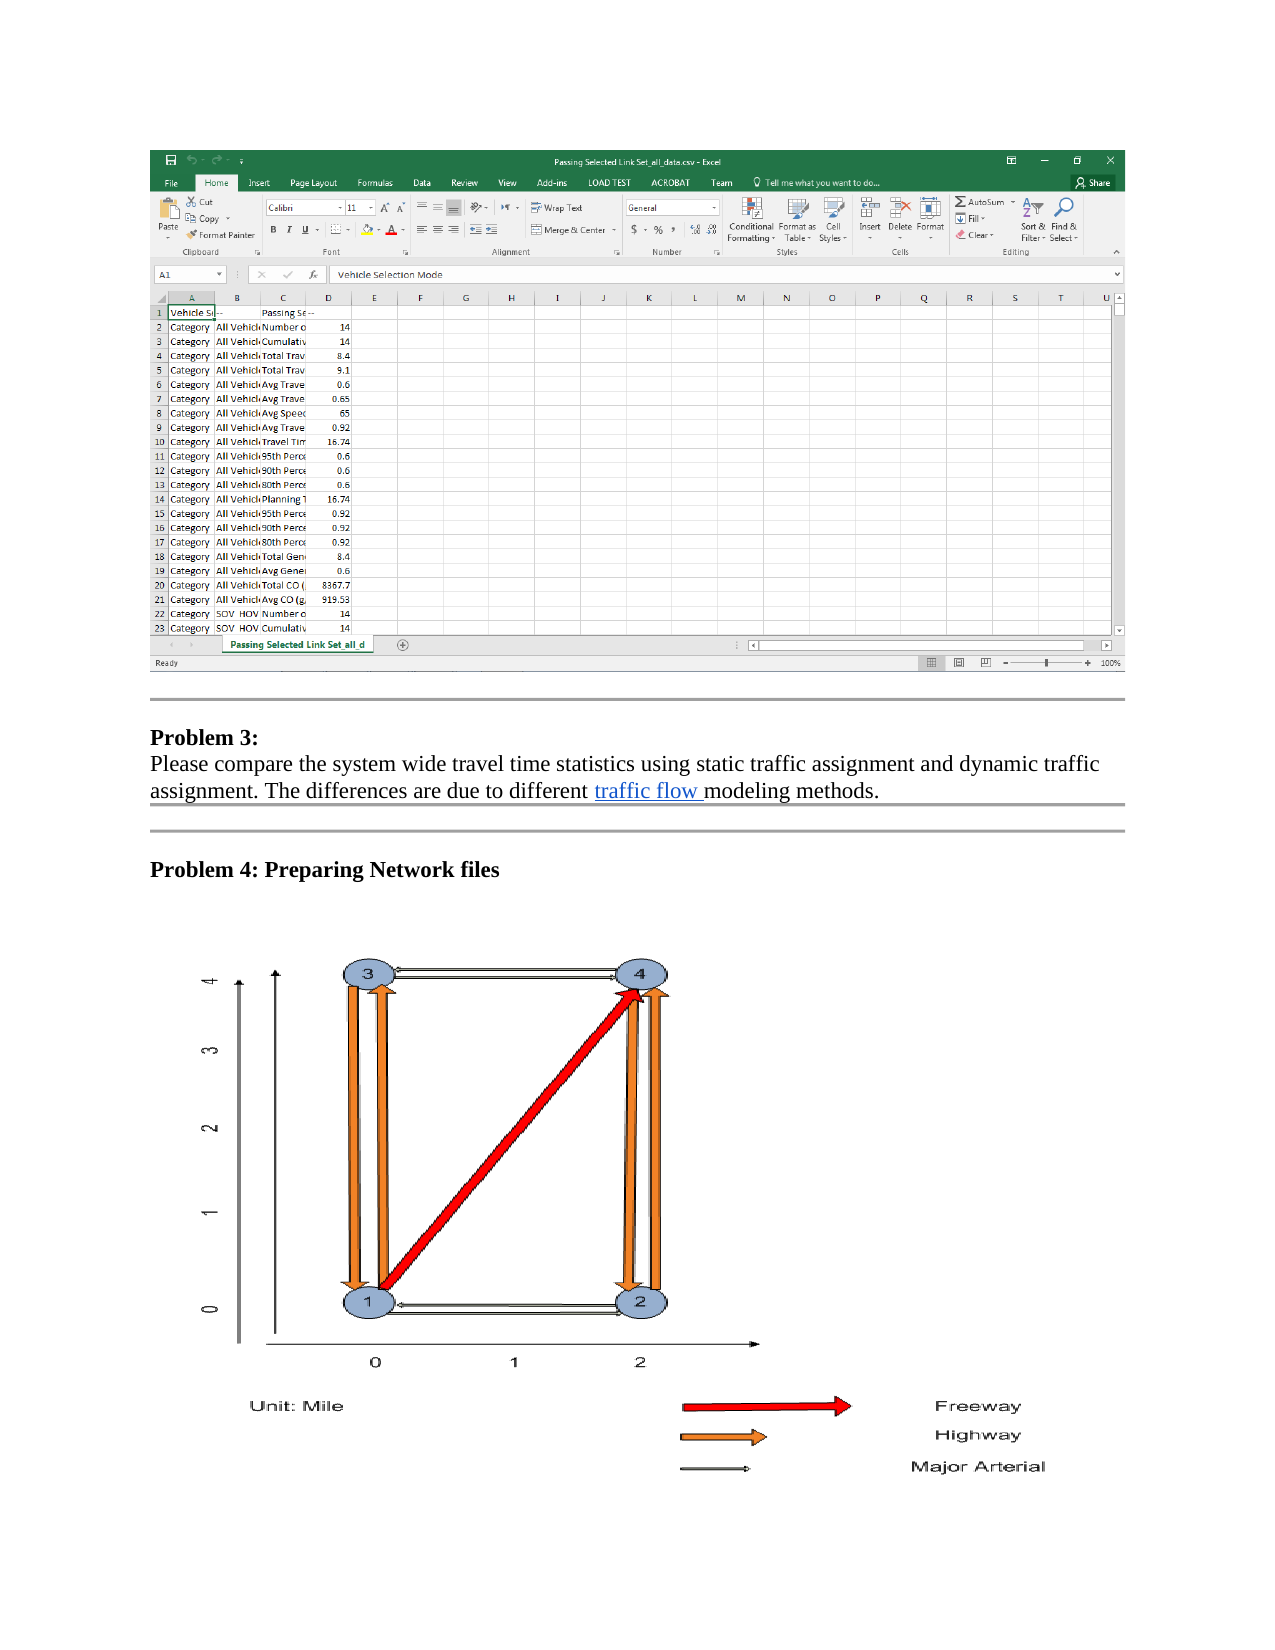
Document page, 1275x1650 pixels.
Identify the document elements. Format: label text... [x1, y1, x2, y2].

text Problem 4: Preparing Network files [150, 856, 1125, 882]
text Please compare the system wide travel time statistics using static traffic assignment and dynamic traffic assignment. The differences are due to different traffic flow modeling methods. [150, 751, 1125, 803]
text Problem 3: [150, 724, 1125, 751]
picture [150, 150, 1125, 672]
picture [150, 935, 1079, 1482]
